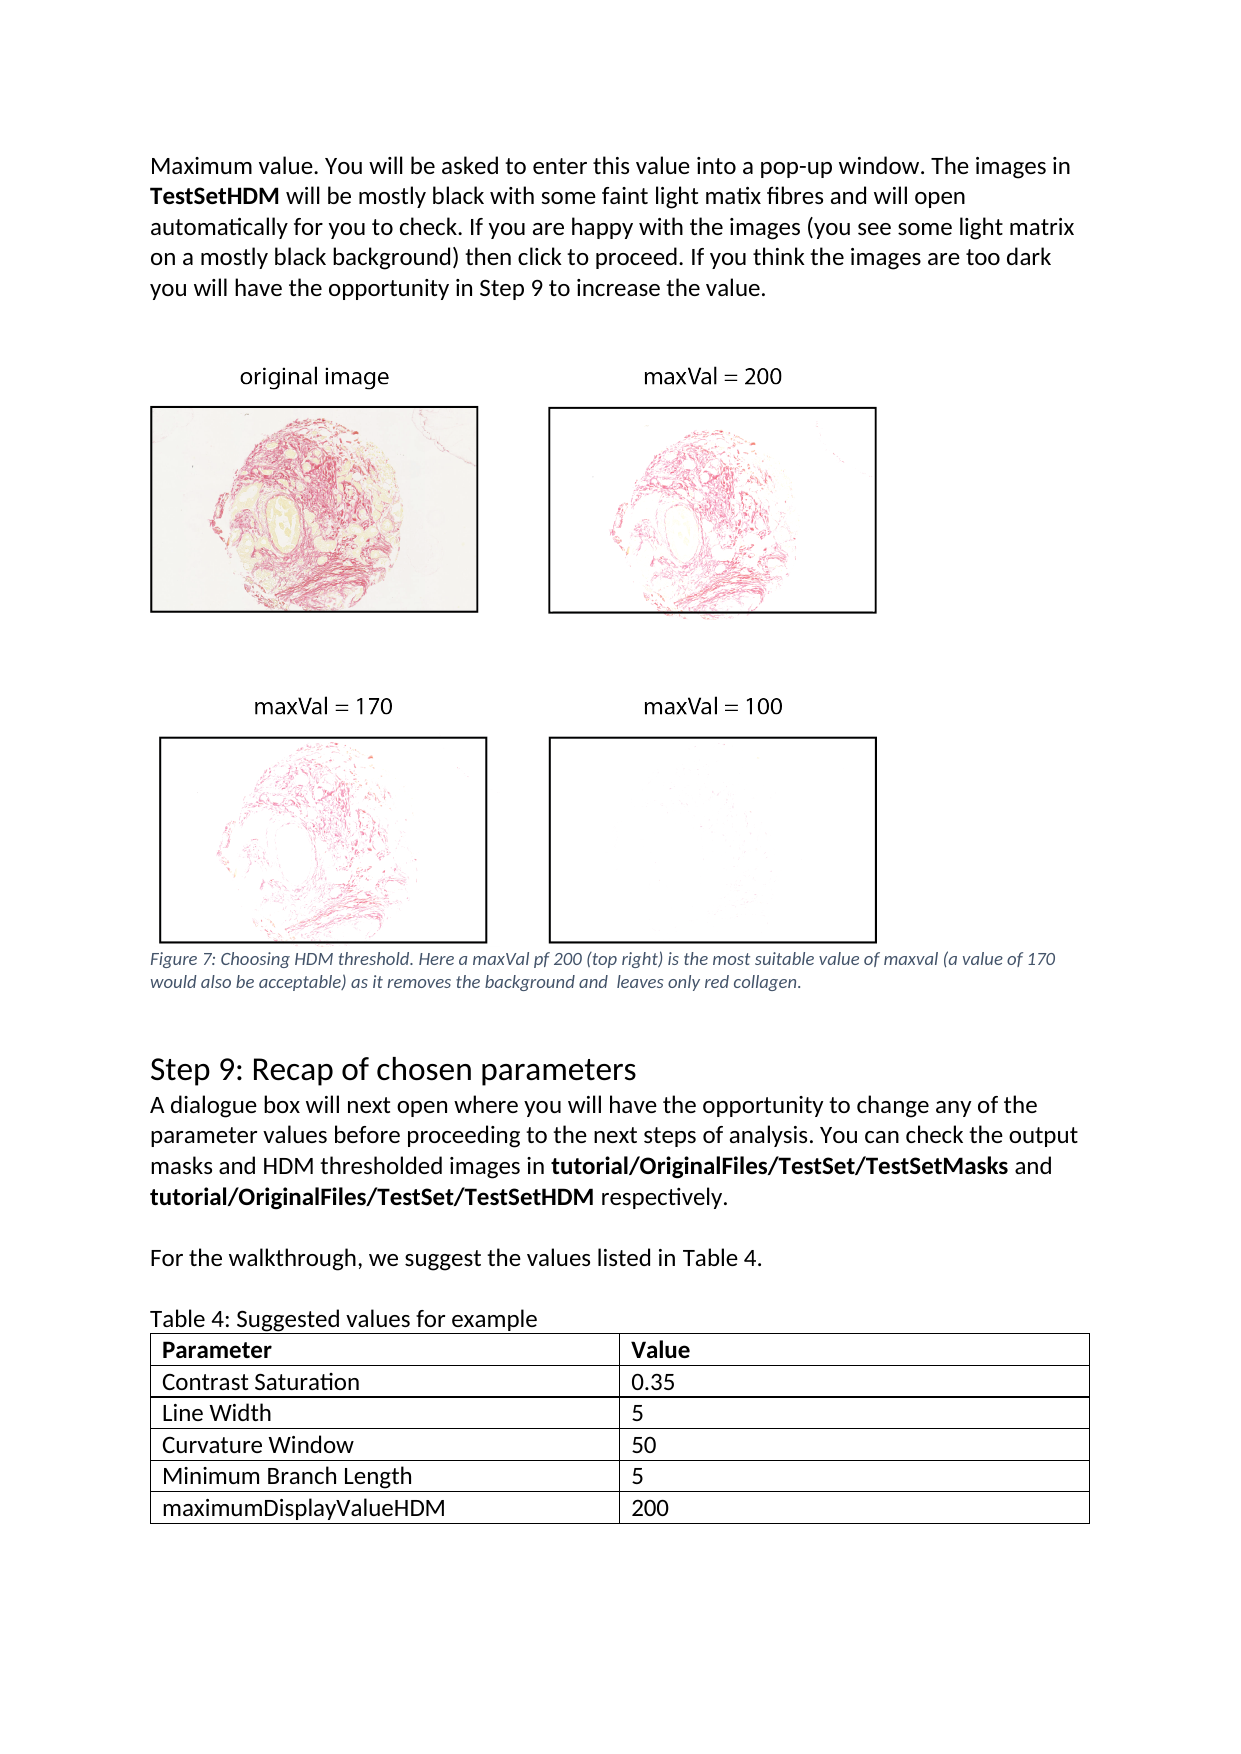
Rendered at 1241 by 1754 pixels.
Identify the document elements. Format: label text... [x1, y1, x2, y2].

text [150, 150, 1090, 303]
table_cell Curvature Window [151, 1429, 619, 1459]
table_cell 50 [620, 1429, 1089, 1459]
table_cell 5 [620, 1398, 1089, 1428]
table_cell Contrast Saturation [151, 1366, 619, 1396]
table_cell 200 [620, 1492, 1089, 1523]
text A dialogue box will next open where you will have the opportunity to change any of the parameter values before proceeding to the next steps of analysis. You can check the output masks and HDM thresholded images in tutorial/OriginalFiles/TestSet/TestSetMasks and tutorial/OriginalFiles/TestSet/TestSetHDM respectively. [150, 1089, 1090, 1211]
text For the walkthrough, we suggest the values listed in Table 4. [150, 1242, 1090, 1272]
table_cell Line Width [151, 1398, 619, 1428]
picture [150, 363, 886, 947]
table_cell maximumDisplayValueHDM [151, 1492, 619, 1523]
subtitle Step 9: Recap of chosen parameters [150, 1048, 1090, 1089]
table_cell 0.35 [620, 1366, 1089, 1396]
text Figure 7: Choosing HDM threshold. Here a maxVal pf 200 (top right) is the most suitable value of maxval (a value of 170 would also be acceptable) as it removes the background and leaves only red collagen. [150, 947, 1090, 993]
text Table 4: Suggested values for example [150, 1303, 1090, 1333]
table_header Value [620, 1334, 1089, 1365]
table_header Parameter [151, 1334, 619, 1365]
table_cell 5 [620, 1461, 1089, 1491]
table_cell Minimum Branch Length [151, 1461, 619, 1491]
